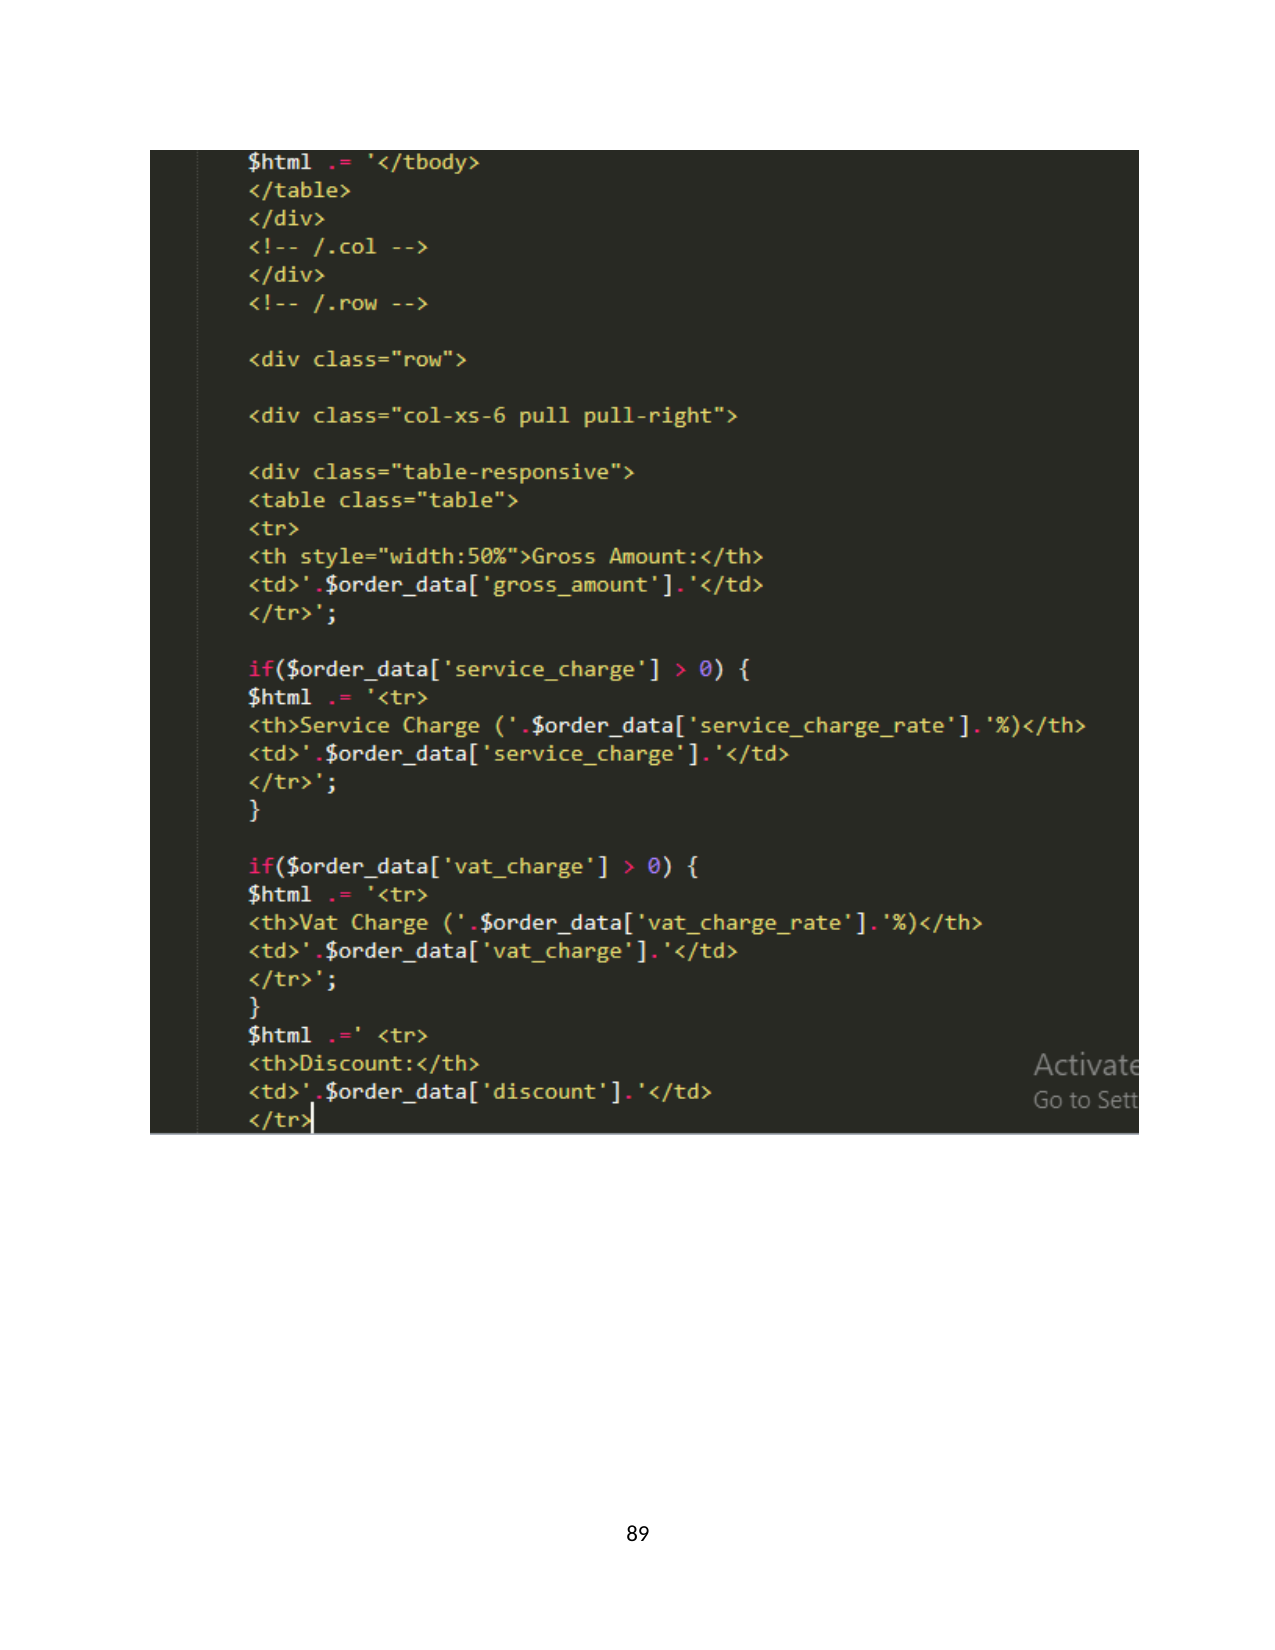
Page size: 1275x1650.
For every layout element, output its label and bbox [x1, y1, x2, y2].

picture [150, 150, 1139, 1135]
